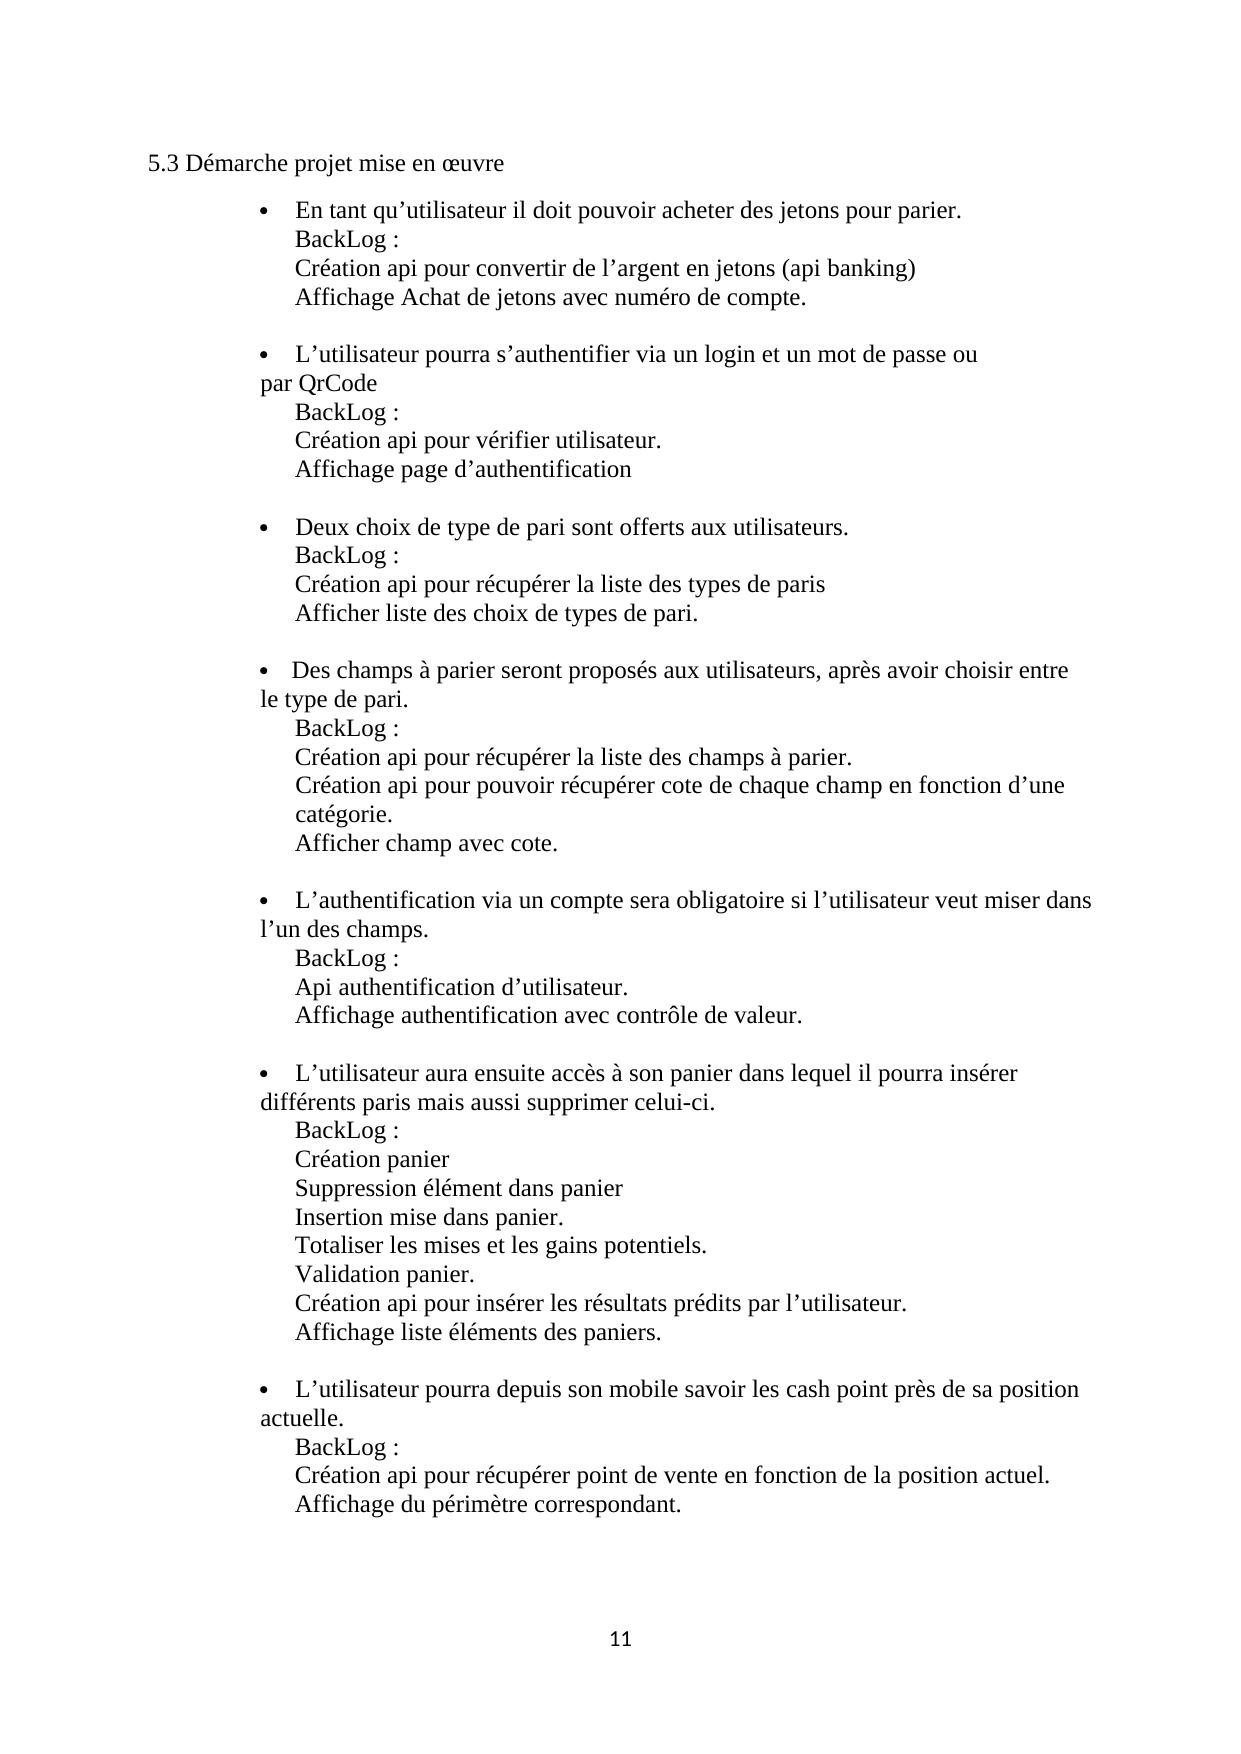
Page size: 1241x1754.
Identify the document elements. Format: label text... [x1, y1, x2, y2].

text Api authentification d’utilisateur. [221, 972, 1093, 1000]
list L’utilisateur pourra depuis son mobile savoir les cash point près de sa position actuelle. [260, 1374, 1093, 1432]
text BackLog : [221, 397, 1093, 425]
text Création api pour récupérer la liste des types de paris [221, 569, 1093, 598]
text Création api pour convertir de l’argent en jetons (api banking) [294, 253, 1093, 282]
text Afficher champ avec cote. [221, 828, 1093, 857]
text BackLog : [221, 943, 1093, 972]
text Insertion mise dans panier. [221, 1202, 1093, 1230]
text BackLog : [221, 1115, 1093, 1144]
list L’authentification via un compte sera obligatoire si l’utilisateur veut miser dans l’un des champs. [260, 885, 1093, 943]
list Des champs à parier seront proposés aux utilisateurs, après avoir choisir entre le type de pari. [260, 655, 1093, 713]
text Affichage authentification avec contrôle de valeur. [221, 1000, 1093, 1029]
text BackLog : [221, 540, 1093, 569]
text BackLog : [221, 713, 1093, 742]
text Création api pour vérifier utilisateur. [221, 425, 1093, 454]
list L’utilisateur pourra s’authentifier via un login et un mot de passe ou par QrCode [260, 339, 1093, 397]
text Affichage Achat de jetons avec numéro de compte. [294, 282, 1093, 310]
text BackLog : [294, 224, 1093, 253]
text Afficher liste des choix de types de pari. [221, 598, 1093, 627]
text Suppression élément dans panier [221, 1173, 1093, 1202]
text Création api pour récupérer la liste des champs à parier. [221, 742, 1093, 770]
text Création panier [221, 1144, 1093, 1173]
text Affichage du périmètre correspondant. [221, 1489, 1093, 1518]
text Création api pour récupérer point de vente en fonction de la position actuel. [221, 1460, 1093, 1489]
text Affichage liste éléments des paniers. [221, 1317, 1093, 1345]
text Création api pour pouvoir récupérer cote de chaque champ en fonction d’une catégorie. [295, 770, 1093, 828]
text Totaliser les mises et les gains potentiels. [221, 1230, 1093, 1259]
text Validation panier. [294, 1259, 1093, 1288]
list En tant qu’utilisateur il doit pouvoir acheter des jetons pour parier. [260, 195, 1093, 224]
list Deux choix de type de pari sont offerts aux utilisateurs. [260, 512, 1093, 540]
text Création api pour insérer les résultats prédits par l’utilisateur. [221, 1288, 1093, 1317]
text BackLog : [221, 1432, 1093, 1460]
list L’utilisateur aura ensuite accès à son panier dans lequel il pourra insérer différents paris mais aussi supprimer celui-ci. [260, 1058, 1093, 1115]
text Affichage page d’authentification [221, 454, 1093, 483]
